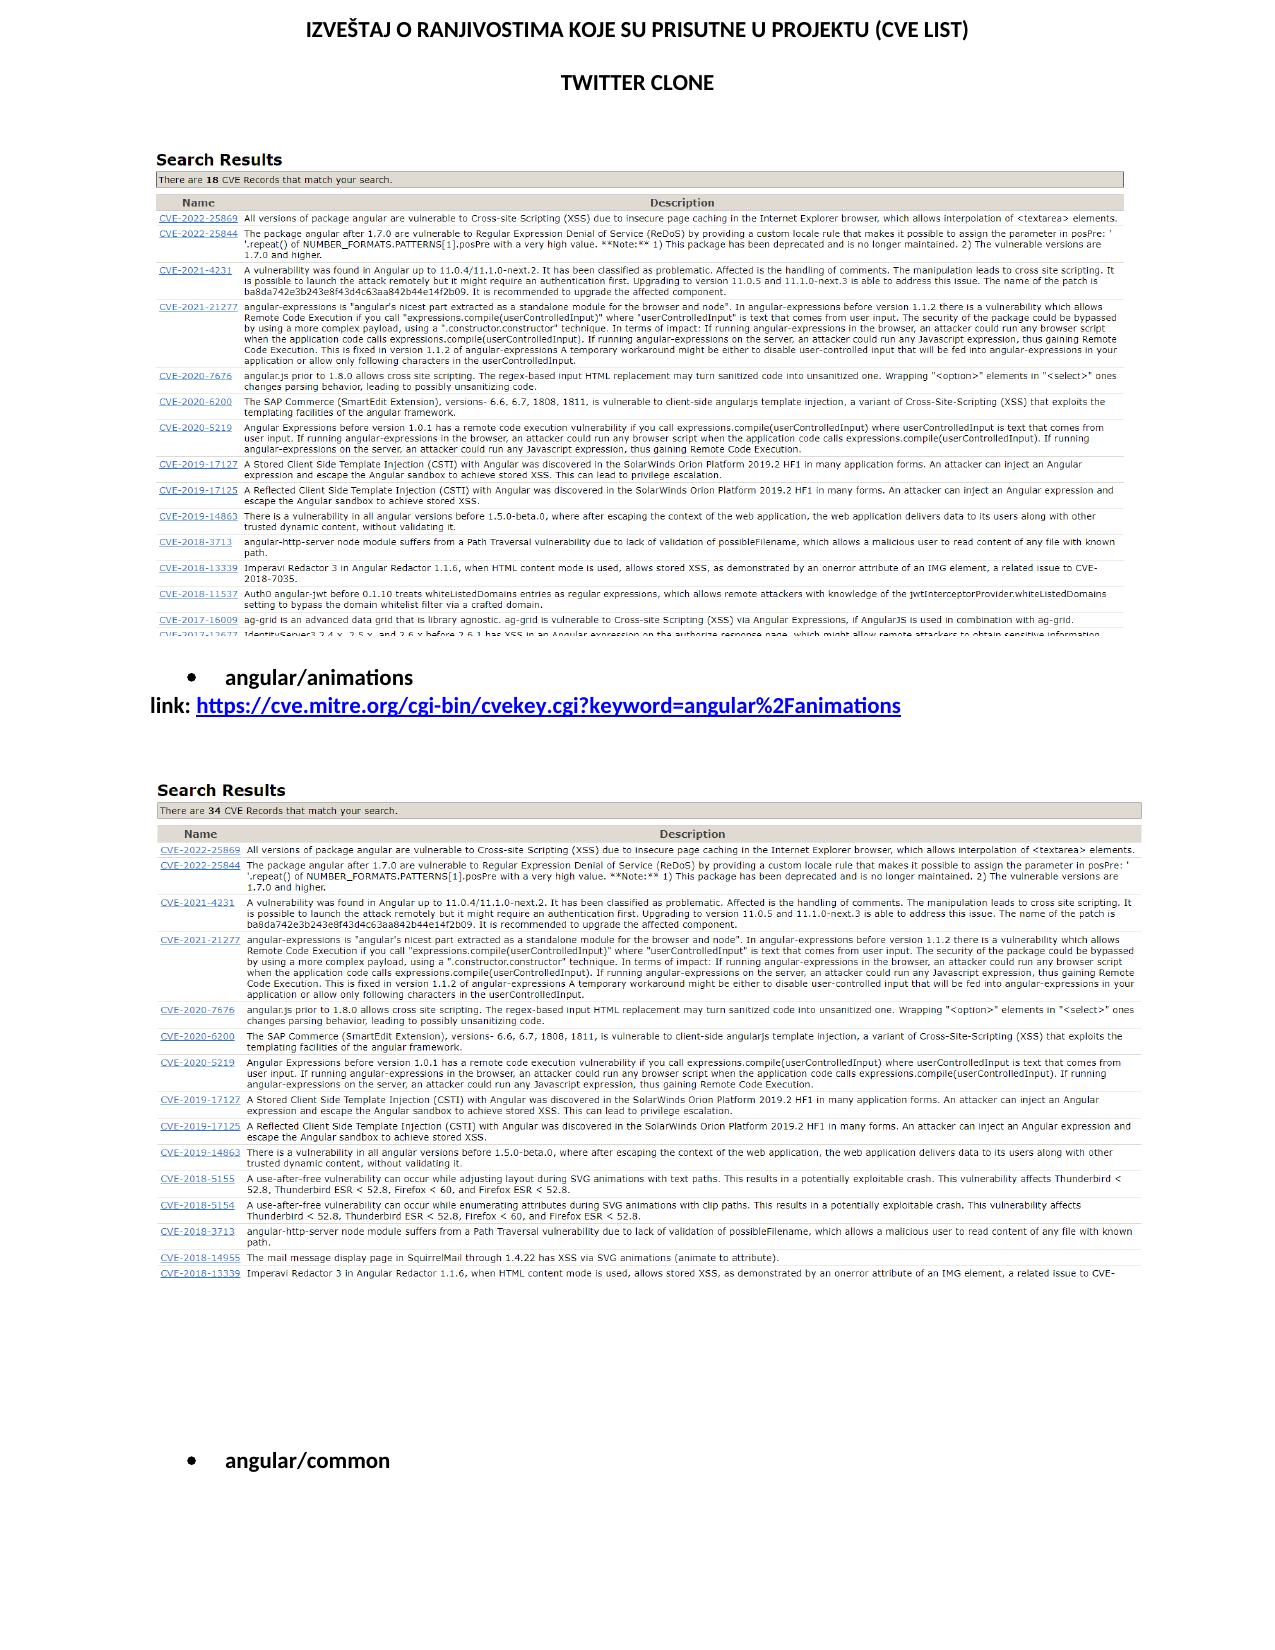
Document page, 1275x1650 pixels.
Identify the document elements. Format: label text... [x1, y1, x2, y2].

picture [150, 775, 1148, 1279]
list angular/common [187, 1446, 1125, 1474]
picture [150, 150, 1132, 636]
list angular/animations [187, 663, 1125, 691]
text link: https://cve.mitre.org/cgi-bin/cvekey.cgi?keyword=angular%2Fanimations [150, 691, 1125, 719]
